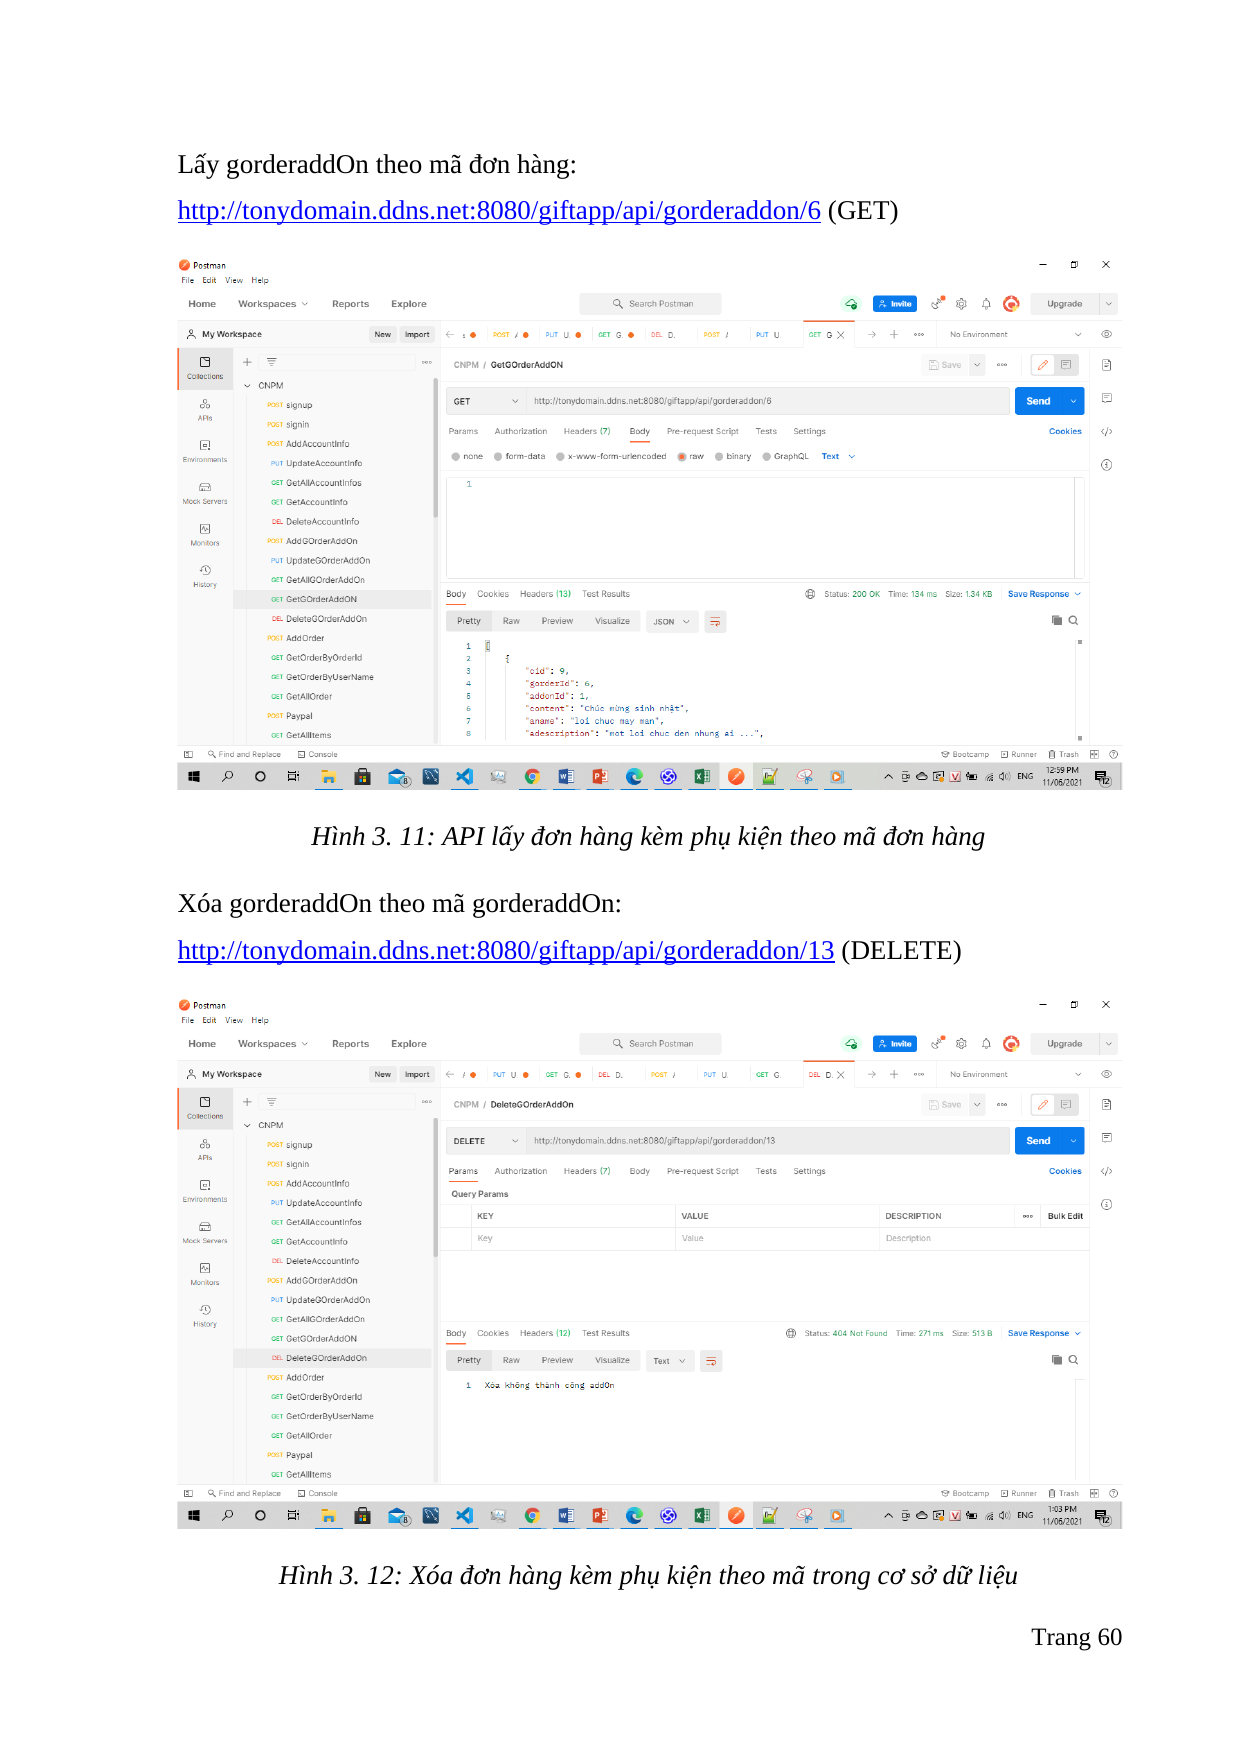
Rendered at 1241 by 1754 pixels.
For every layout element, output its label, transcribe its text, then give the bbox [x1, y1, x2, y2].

text Hình 3. 11: API lấy đơn hàng kèm phụ kiện theo mã đơn hàng [177, 820, 1122, 851]
picture [177, 997, 1123, 1529]
picture [177, 257, 1123, 790]
text Lấy gorderaddOn theo mã đơn hàng: http://tonydomain.ddns.net:8080/giftapp/api/gorderaddon/6 (GET) [177, 148, 1122, 226]
text Hình 3. 12: Xóa đơn hàng kèm phụ kiện theo mã trong cơ sở dữ liệu [177, 1559, 1122, 1591]
text Xóa gorderaddOn theo mã gorderaddOn: http://tonydomain.ddns.net:8080/giftapp/api/gorderaddon/13 (DELETE) [177, 887, 1122, 965]
